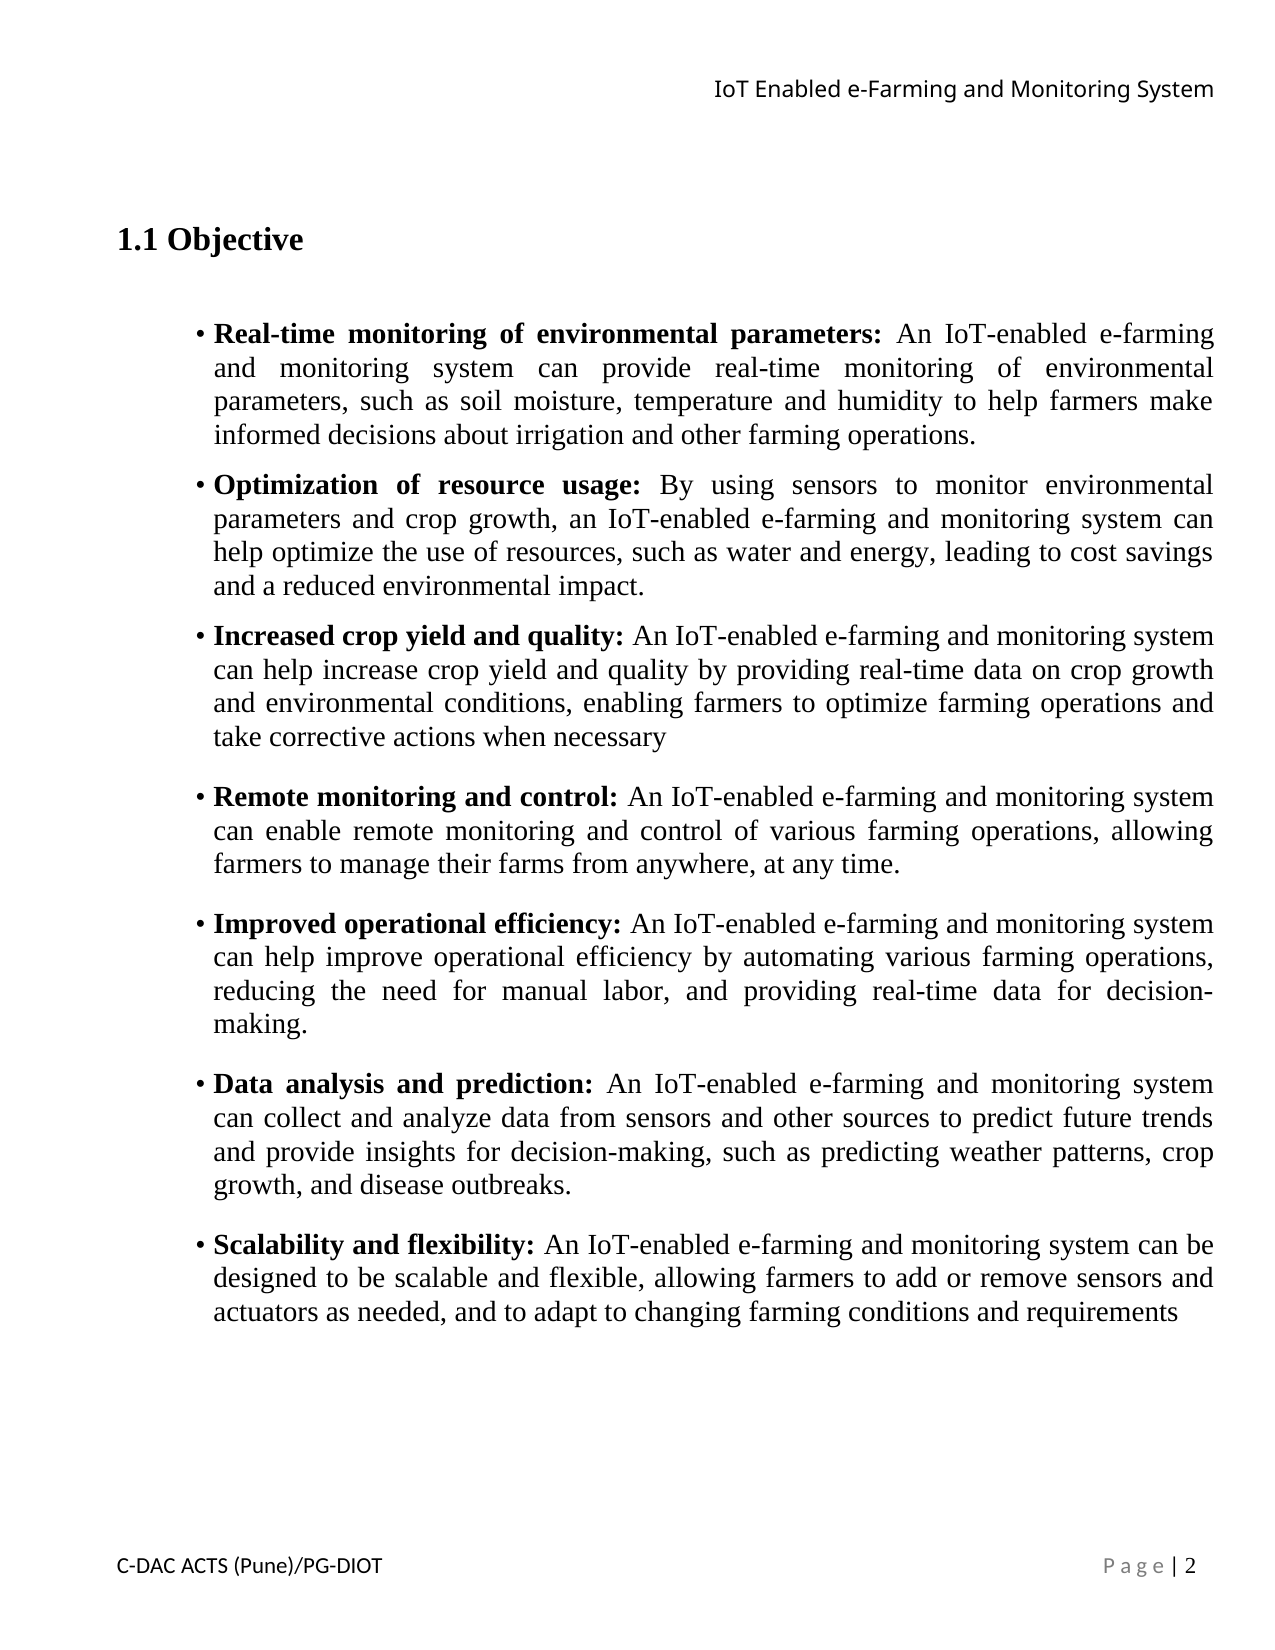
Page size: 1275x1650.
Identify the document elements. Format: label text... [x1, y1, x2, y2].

list Increased crop yield and quality: An IoT-enabled e-farming and monitoring system can help increase crop yield and quality by providing real-time data on crop growth and environmental conditions, enabling farmers to optimize farming operations and take corrective actions when necessary [195, 618, 1214, 753]
list Remote monitoring and control: An IoT-enabled e-farming and monitoring system can enable remote monitoring and control of various farming operations, allowing farmers to manage their farms from anywhere, at any time. [195, 779, 1214, 880]
list Data analysis and prediction: An IoT-enabled e-farming and monitoring system can collect and analyze data from sensors and other sources to predict future trends and provide insights for decision-making, such as predicting weather patterns, crop growth, and disease outbreaks. [195, 1067, 1214, 1201]
list Improved operational efficiency: An IoT-enabled e-farming and monitoring system can help improve operational efficiency by automating various farming operations, reducing the need for manual labor, and providing real-time data for decision-making. [195, 906, 1214, 1040]
list Scalability and flexibility: An IoT-enabled e-farming and monitoring system can be designed to be scalable and flexible, allowing farmers to add or remove sensors and actuators as needed, and to adapt to changing farming conditions and requirements [195, 1227, 1214, 1328]
list Optimization of resource usage: By using sensors to monitor environmental parameters and crop growth, an IoT-enabled e-farming and monitoring system can help optimize the use of resources, such as water and energy, leading to cost savings and a reduced environmental impact. [195, 467, 1214, 602]
text 1.1 Objective [117, 219, 1214, 258]
list Real-time monitoring of environmental parameters: An IoT-enabled e-farming and monitoring system can provide real-time monitoring of environmental parameters, such as soil moisture, temperature and humidity to help farmers make informed decisions about irrigation and other farming operations. [195, 316, 1214, 450]
